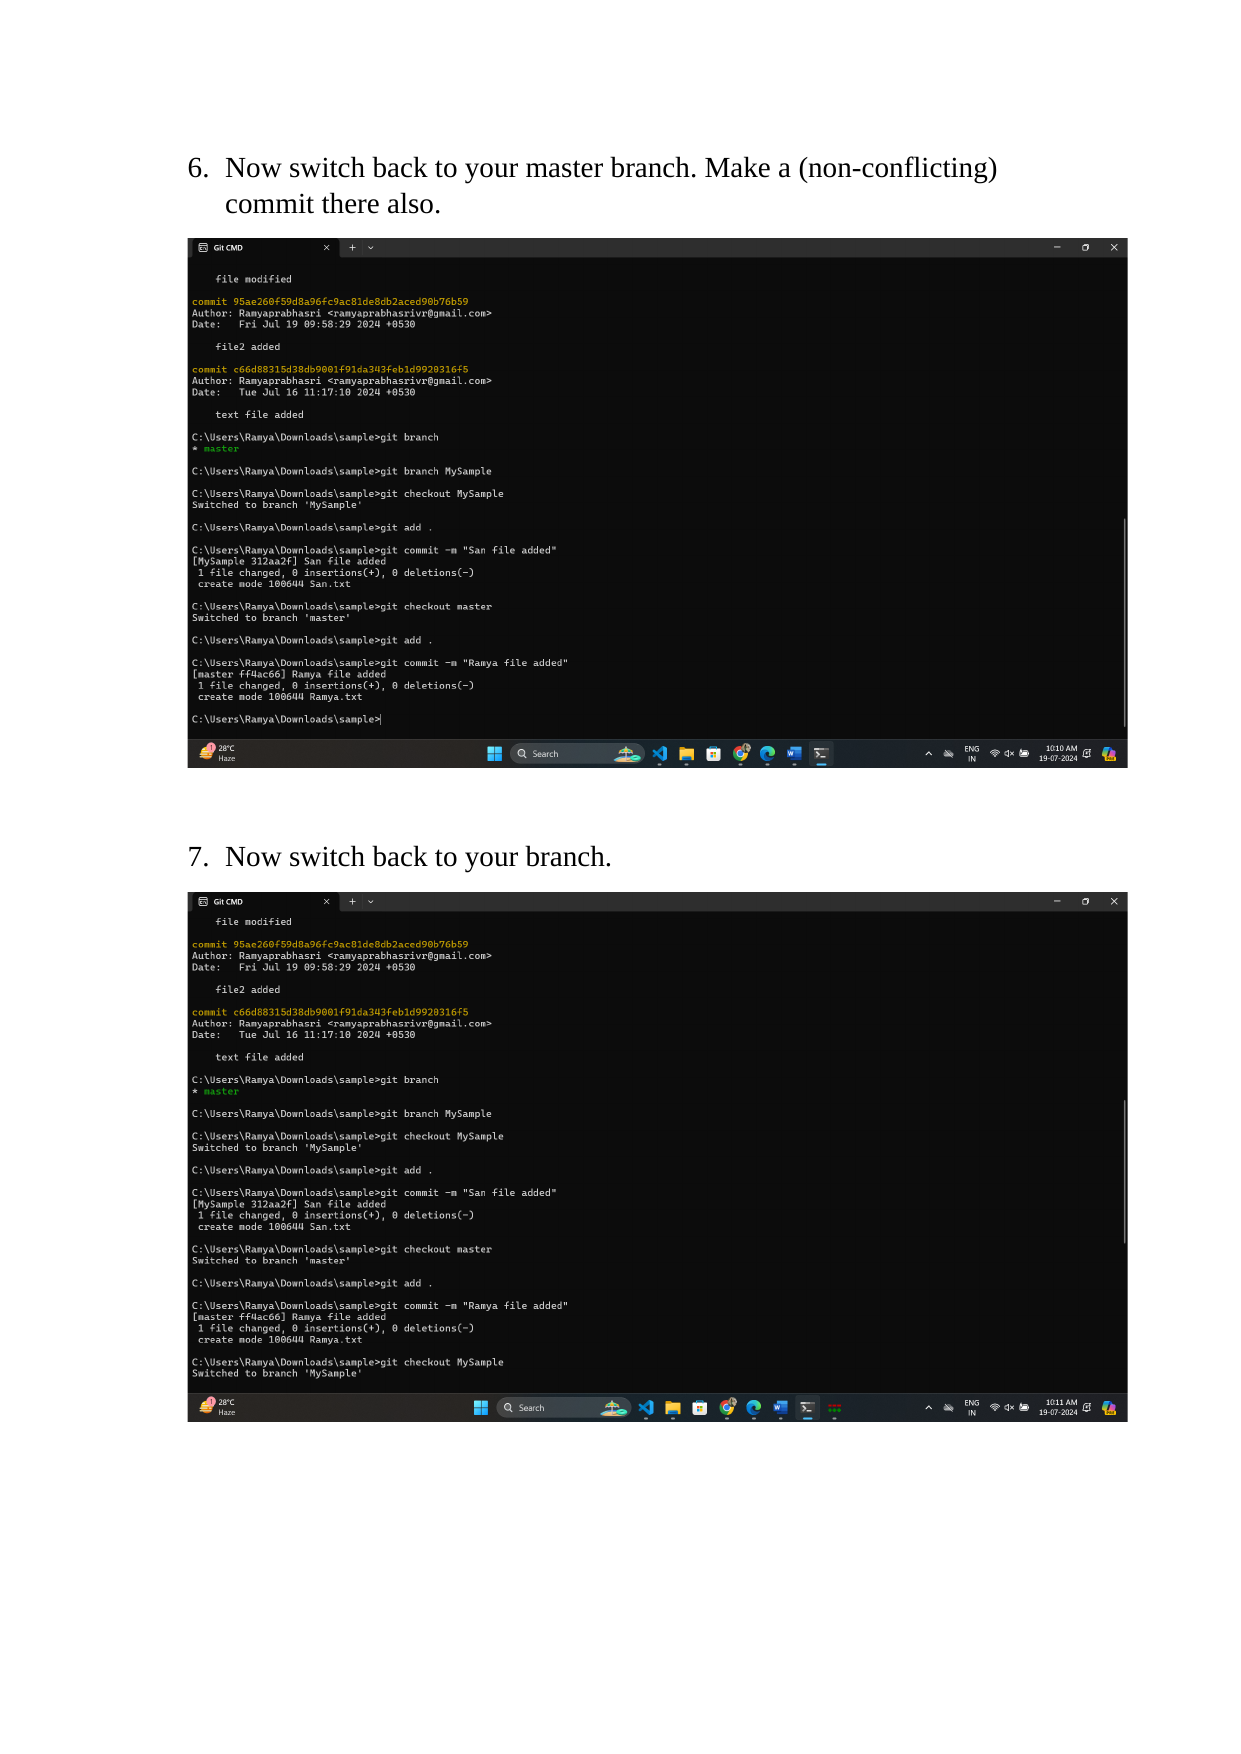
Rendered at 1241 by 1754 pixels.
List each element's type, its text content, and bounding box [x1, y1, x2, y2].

picture [187, 238, 1128, 768]
list Now switch back to your branch. [187, 839, 1090, 873]
list Now switch back to your master branch. Make a (non-conflicting) commit there also. [187, 150, 1090, 220]
picture [187, 892, 1128, 1422]
